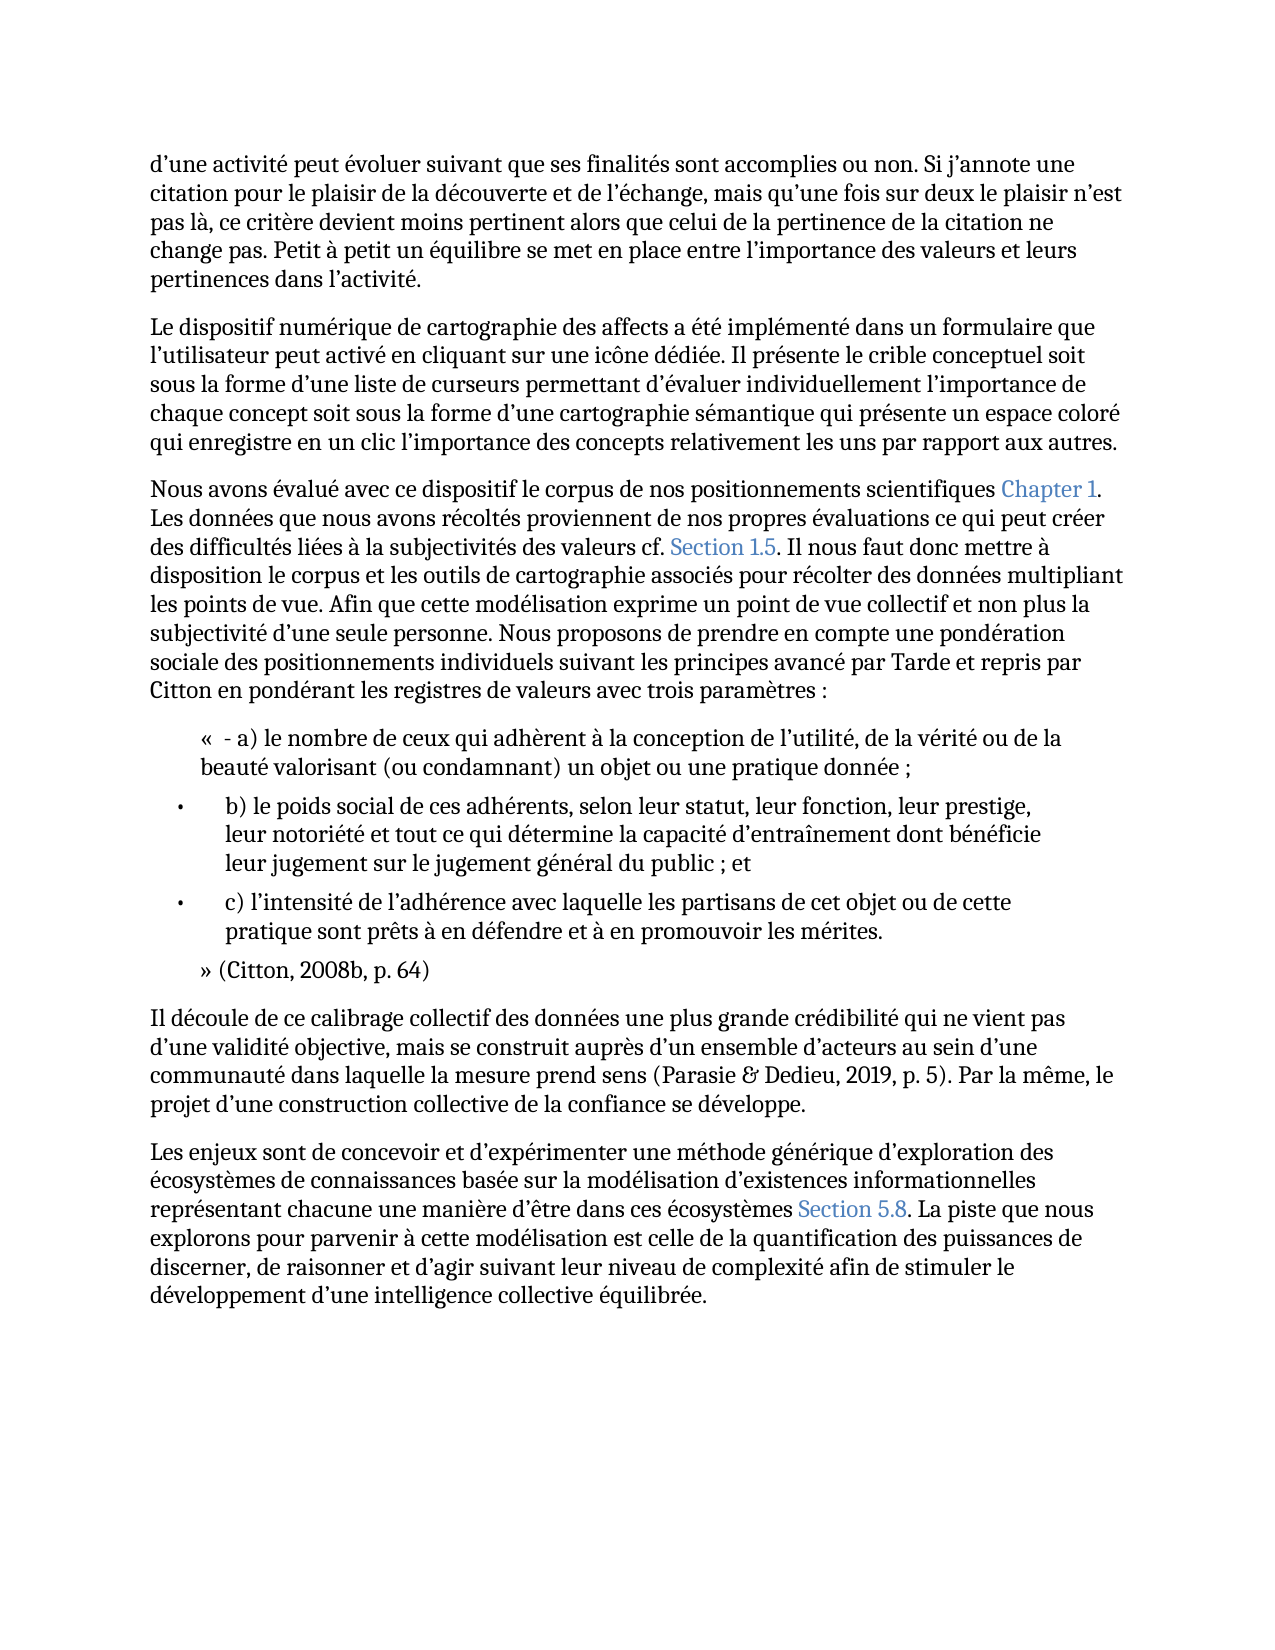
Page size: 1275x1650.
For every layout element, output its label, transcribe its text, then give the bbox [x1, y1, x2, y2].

text Il découle de ce calibrage collectif des données une plus grande crédibilité qui ne vient pas d’une validité objective, mais se construit auprès d’un ensemble d’acteurs au sein d’une communauté dans laquelle la mesure prend sens (Parasie & Dedieu, 2019, p. 5). Par la même, le projet d’une construction collective de la confiance se développe. [150, 1004, 1125, 1119]
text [150, 150, 1125, 294]
text Les enjeux sont de concevoir et d’expérimenter une méthode générique d’exploration des écosystèmes de connaissances basée sur la modélisation d’existences informationnelles représentant chacune une manière d’être dans ces écosystèmes Section 5.8. La piste que nous explorons pour parvenir à cette modélisation est celle de la quantification des puissances de discerner, de raisonner et d’agir suivant leur niveau de complexité afin de stimuler le développement d’une intelligence collective équilibrée. [150, 1137, 1125, 1310]
text Nous avons évalué avec ce dispositif le corpus de nos positionnements scientifiques Chapter 1. Les données que nous avons récoltés proviennent de nos propres évaluations ce qui peut créer des difficultés liées à la subjectivités des valeurs cf. Section 1.5. Il nous faut donc mettre à disposition le corpus et les outils de cartographie associés pour récolter des données multipliant les points de vue. Afin que cette modélisation exprime un point de vue collectif et non plus la subjectivité d’une seule personne. Nous proposons de prendre en compte une pondération sociale des positionnements individuels suivant les principes avancé par Tarde et repris par Citton en pondérant les registres de valeurs avec trois paramètres : [150, 475, 1125, 705]
text » (Citton, 2008b, p. 64) [200, 956, 1075, 985]
list b) le poids social de ces adhérents, selon leur statut, leur fonction, leur prestige, leur notoriété et tout ce qui détermine la capacité d’entraînement dont bénéficie leur jugement sur le jugement général du public ; et [175, 792, 1075, 878]
text Le dispositif numérique de cartographie des affects a été implémenté dans un formulaire que l’utilisateur peut activé en cliquant sur une icône dédiée. Il présente le crible conceptuel soit sous la forme d’une liste de curseurs permettant d’évaluer individuellement l’importance de chaque concept soit sous la forme d’une cartographie sémantique qui présente un espace coloré qui enregistre en un clic l’importance des concepts relativement les uns par rapport aux autres. [150, 312, 1125, 456]
text « - a) le nombre de ceux qui adhèrent à la conception de l’utilité, de la vérité ou de la beauté valorisant (ou condamnant) un objet ou une pratique donnée ; [200, 724, 1075, 781]
list c) l’intensité de l’adhérence avec laquelle les partisans de cet objet ou de cette pratique sont prêts à en défendre et à en promouvoir les mérites. [175, 888, 1075, 946]
